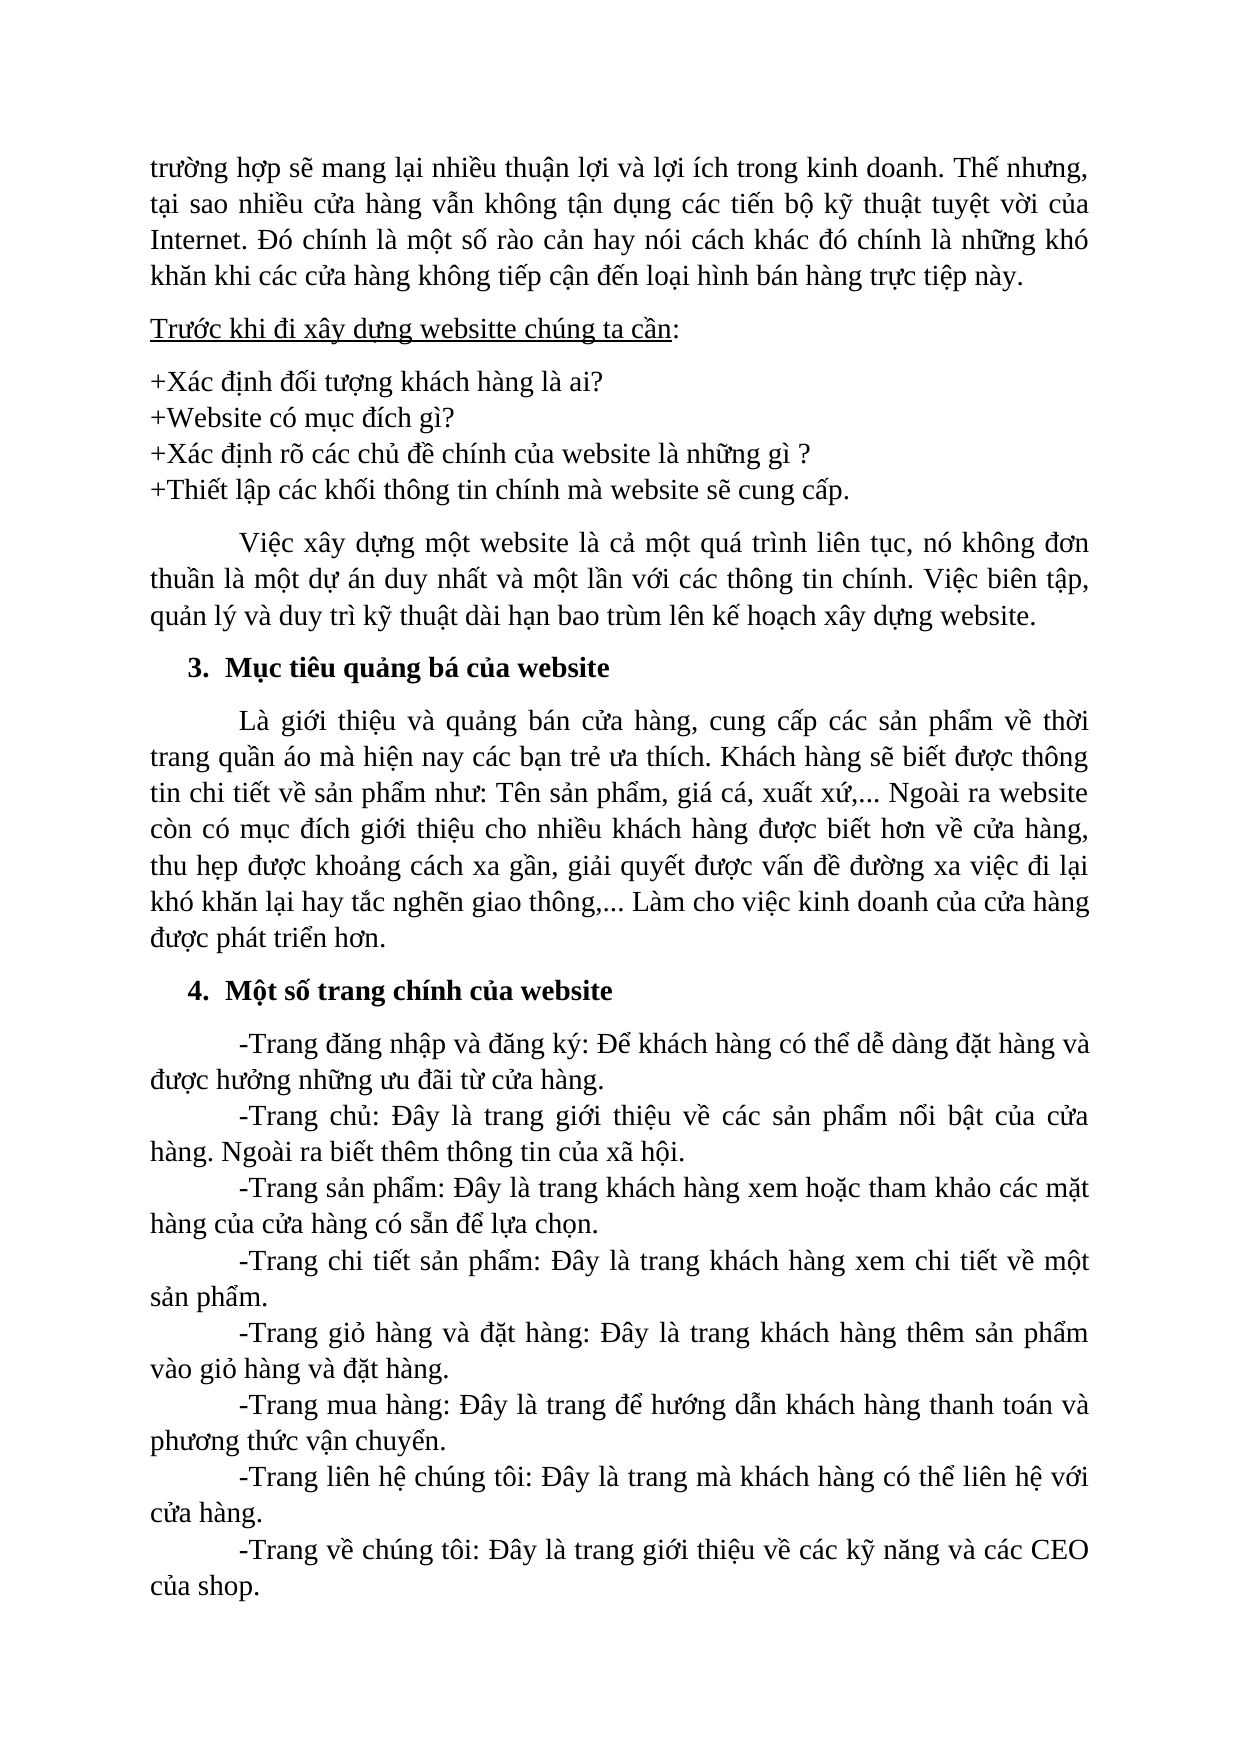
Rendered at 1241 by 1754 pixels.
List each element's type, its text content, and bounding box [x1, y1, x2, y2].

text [150, 150, 1090, 292]
text -Trang đăng nhập và đăng ký: Để khách hàng có thể dễ dàng đặt hàng và được hưởng những ưu đãi từ cửa hàng. [150, 1026, 1090, 1095]
text -Trang chủ: Đây là trang giới thiệu về các sản phẩm nổi bật của cửa hàng. Ngoài ra biết thêm thông tin của xã hội. [150, 1098, 1090, 1168]
text Là giới thiệu và quảng bán cửa hàng, cung cấp các sản phẩm về thời trang quần áo mà hiện nay các bạn trẻ ưa thích. Khách hàng sẽ biết được thông tin chi tiết về sản phẩm như: Tên sản phẩm, giá cá, xuất xứ,... Ngoài ra website còn có mục đích giới thiệu cho nhiều khách hàng được biết hơn về cửa hàng, thu hẹp được khoảng cách xa gần, giải quyết được vấn đề đường xa việc đi lại khó khăn lại hay tắc nghẽn giao thông,... Làm cho việc kinh doanh của cửa hàng được phát triển hơn. [150, 703, 1090, 954]
text -Trang chi tiết sản phẩm: Đây là trang khách hàng xem chi tiết về một sản phẩm. [150, 1243, 1090, 1312]
text -Trang về chúng tôi: Đây là trang giới thiệu về các kỹ năng và các CEO của shop. [150, 1532, 1090, 1601]
text +Xác định rõ các chủ đề chính của website là những gì ? [150, 436, 1090, 470]
text +Website có mục đích gì? [150, 400, 1090, 434]
text -Trang mua hàng: Đây là trang để hướng dẫn khách hàng thanh toán và phương thức vận chuyển. [150, 1387, 1090, 1457]
text -Trang sản phẩm: Đây là trang khách hàng xem hoặc tham khảo các mặt hàng của cửa hàng có sẵn để lựa chọn. [150, 1170, 1090, 1240]
text -Trang giỏ hàng và đặt hàng: Đây là trang khách hàng thêm sản phẩm vào giỏ hàng và đặt hàng. [150, 1315, 1090, 1384]
text Việc xây dựng một website là cả một quá trình liên tục, nó không đơn thuần là một dự án duy nhất và một lần với các thông tin chính. Việc biên tập, quản lý và duy trì kỹ thuật dài hạn bao trùm lên kế hoạch xây dựng website. [150, 525, 1090, 631]
subtitle Mục tiêu quảng bá của website [187, 650, 1090, 684]
text Trước khi đi xây dựng websitte chúng ta cần: [150, 311, 1090, 345]
subtitle Một số trang chính của website [187, 973, 1090, 1006]
text +Xác định đối tượng khách hàng là ai? [150, 364, 1090, 398]
text -Trang liên hệ chúng tôi: Đây là trang mà khách hàng có thể liên hệ với cửa hàng. [150, 1459, 1090, 1529]
text +Thiết lập các khối thông tin chính mà website sẽ cung cấp. [150, 472, 1090, 506]
